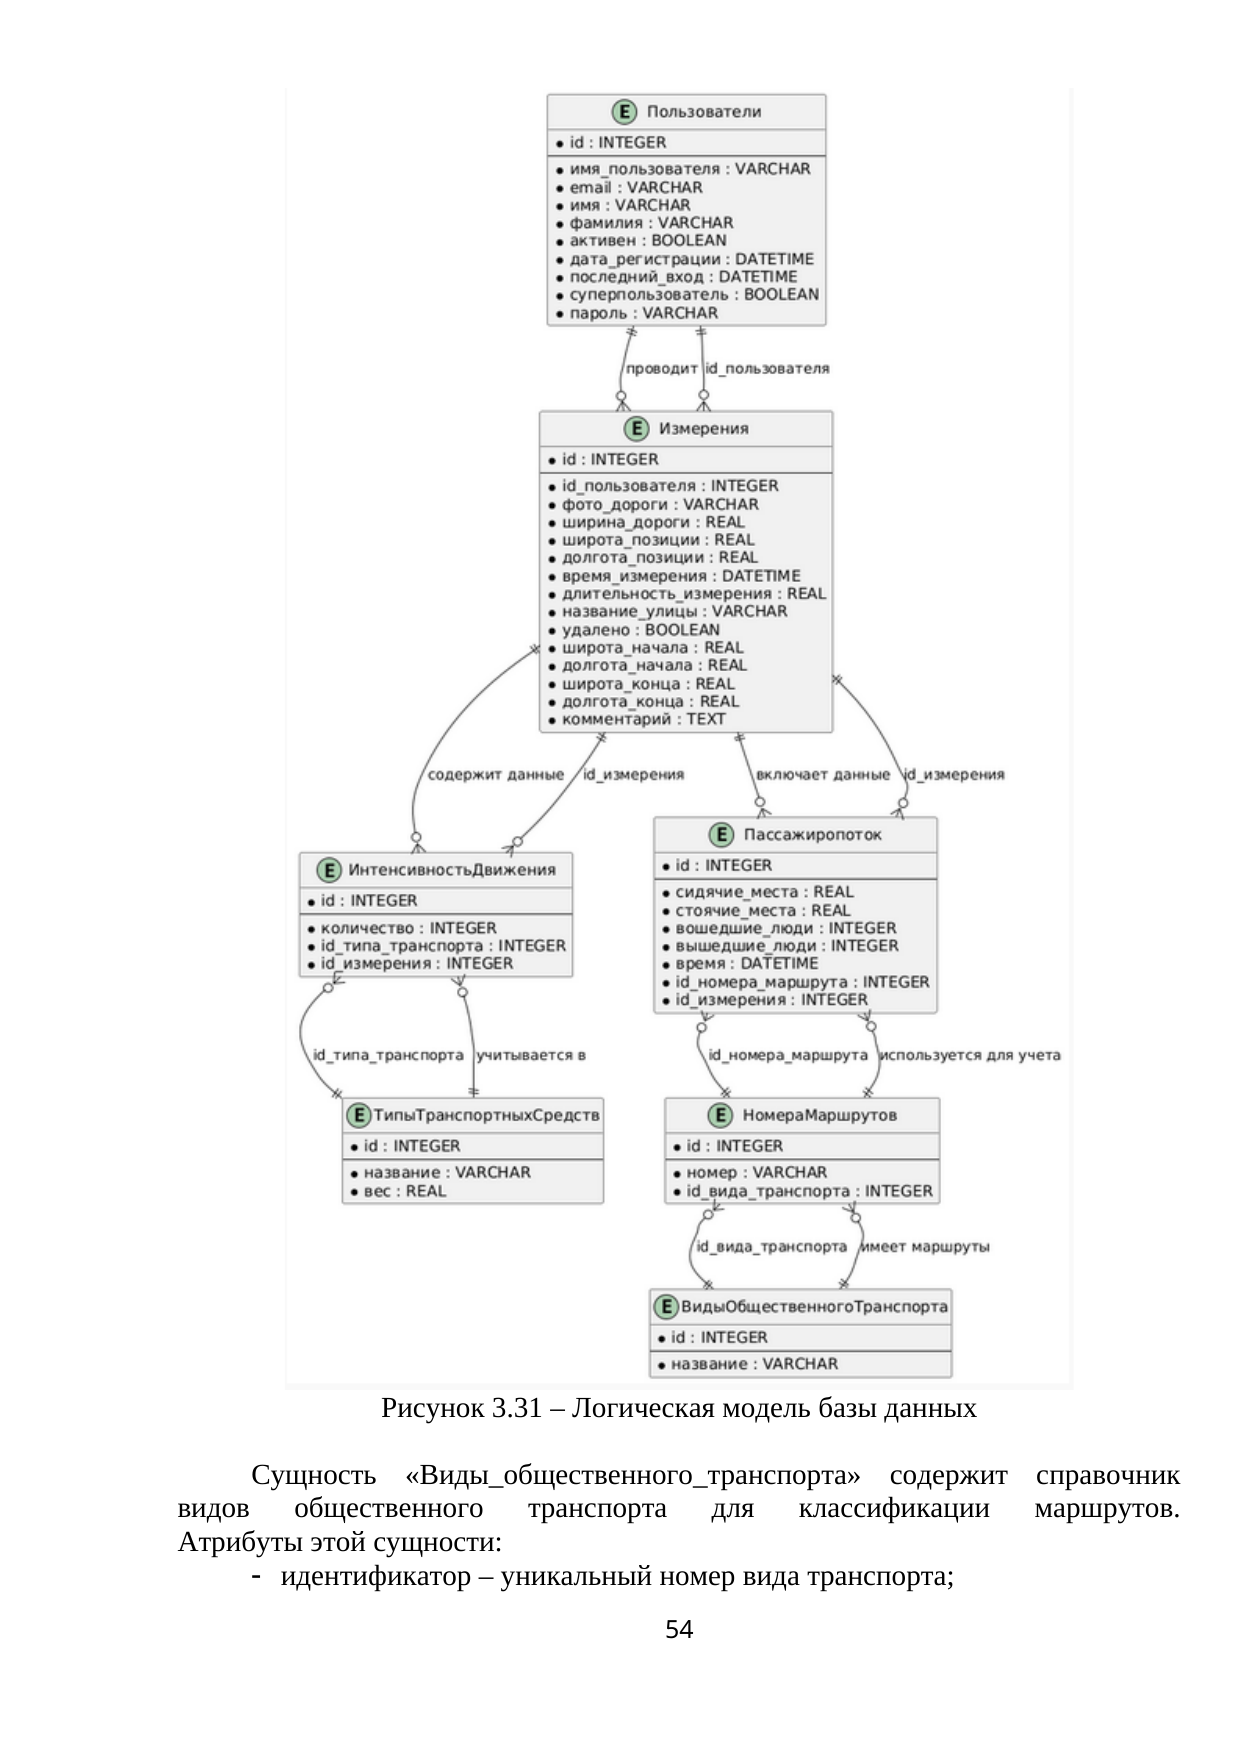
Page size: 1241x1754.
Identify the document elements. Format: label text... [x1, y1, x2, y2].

text Сущность «Виды_общественного_транспорта» содержит справочник видов общественного транспорта для классификации маршрутов. Атрибуты этой сущности: [177, 1457, 1181, 1558]
text идентификатор – уникальный номер вида транспорта; [177, 1558, 1181, 1591]
text Рисунок 3.31 – Логическая модель базы данных [177, 1390, 1181, 1423]
picture [284, 88, 1074, 1390]
